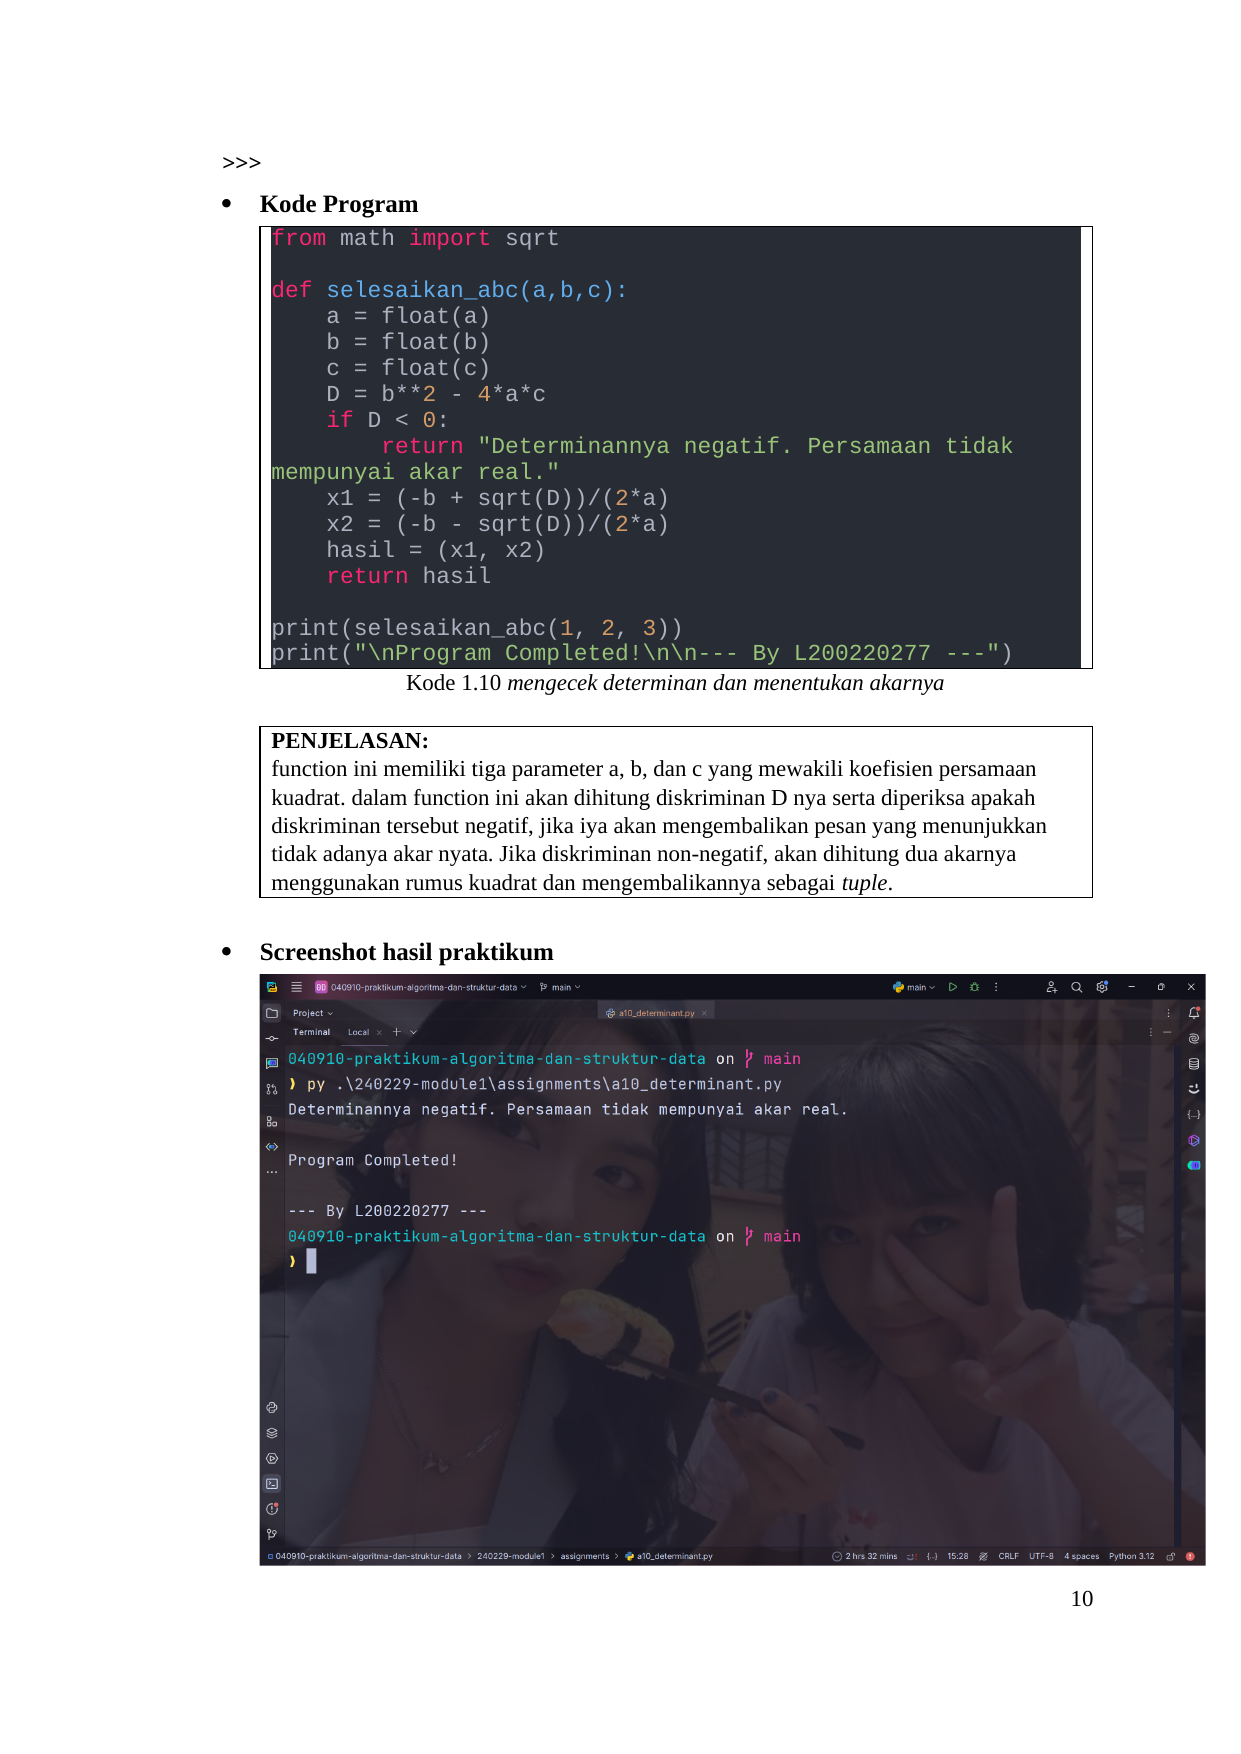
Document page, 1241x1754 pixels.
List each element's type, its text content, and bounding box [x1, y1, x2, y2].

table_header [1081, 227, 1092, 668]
picture [259, 974, 1206, 1566]
text Kode 1.10 mengecek determinan dan menentukan akarnya [259, 669, 1093, 695]
text >>> [222, 147, 1093, 178]
subtitle Screenshot hasil praktikum [222, 937, 1093, 966]
table_header PENJELASAN: function ini memiliki tiga parameter a, b, dan c yang mewakili koefisien persamaan kuadrat. dalam function ini akan dihitung diskriminan D nya serta diperiksa apakah diskriminan tersebut negatif, jika iya akan mengembalikan pesan yang menunjukkan tidak adanya akar nyata. Jika diskriminan non-negatif, akan dihitung dua akarnya menggunakan rumus kuadrat dan mengembalikannya sebagai tuple. [261, 727, 1092, 897]
subtitle Kode Program [222, 189, 1093, 217]
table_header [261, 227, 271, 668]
